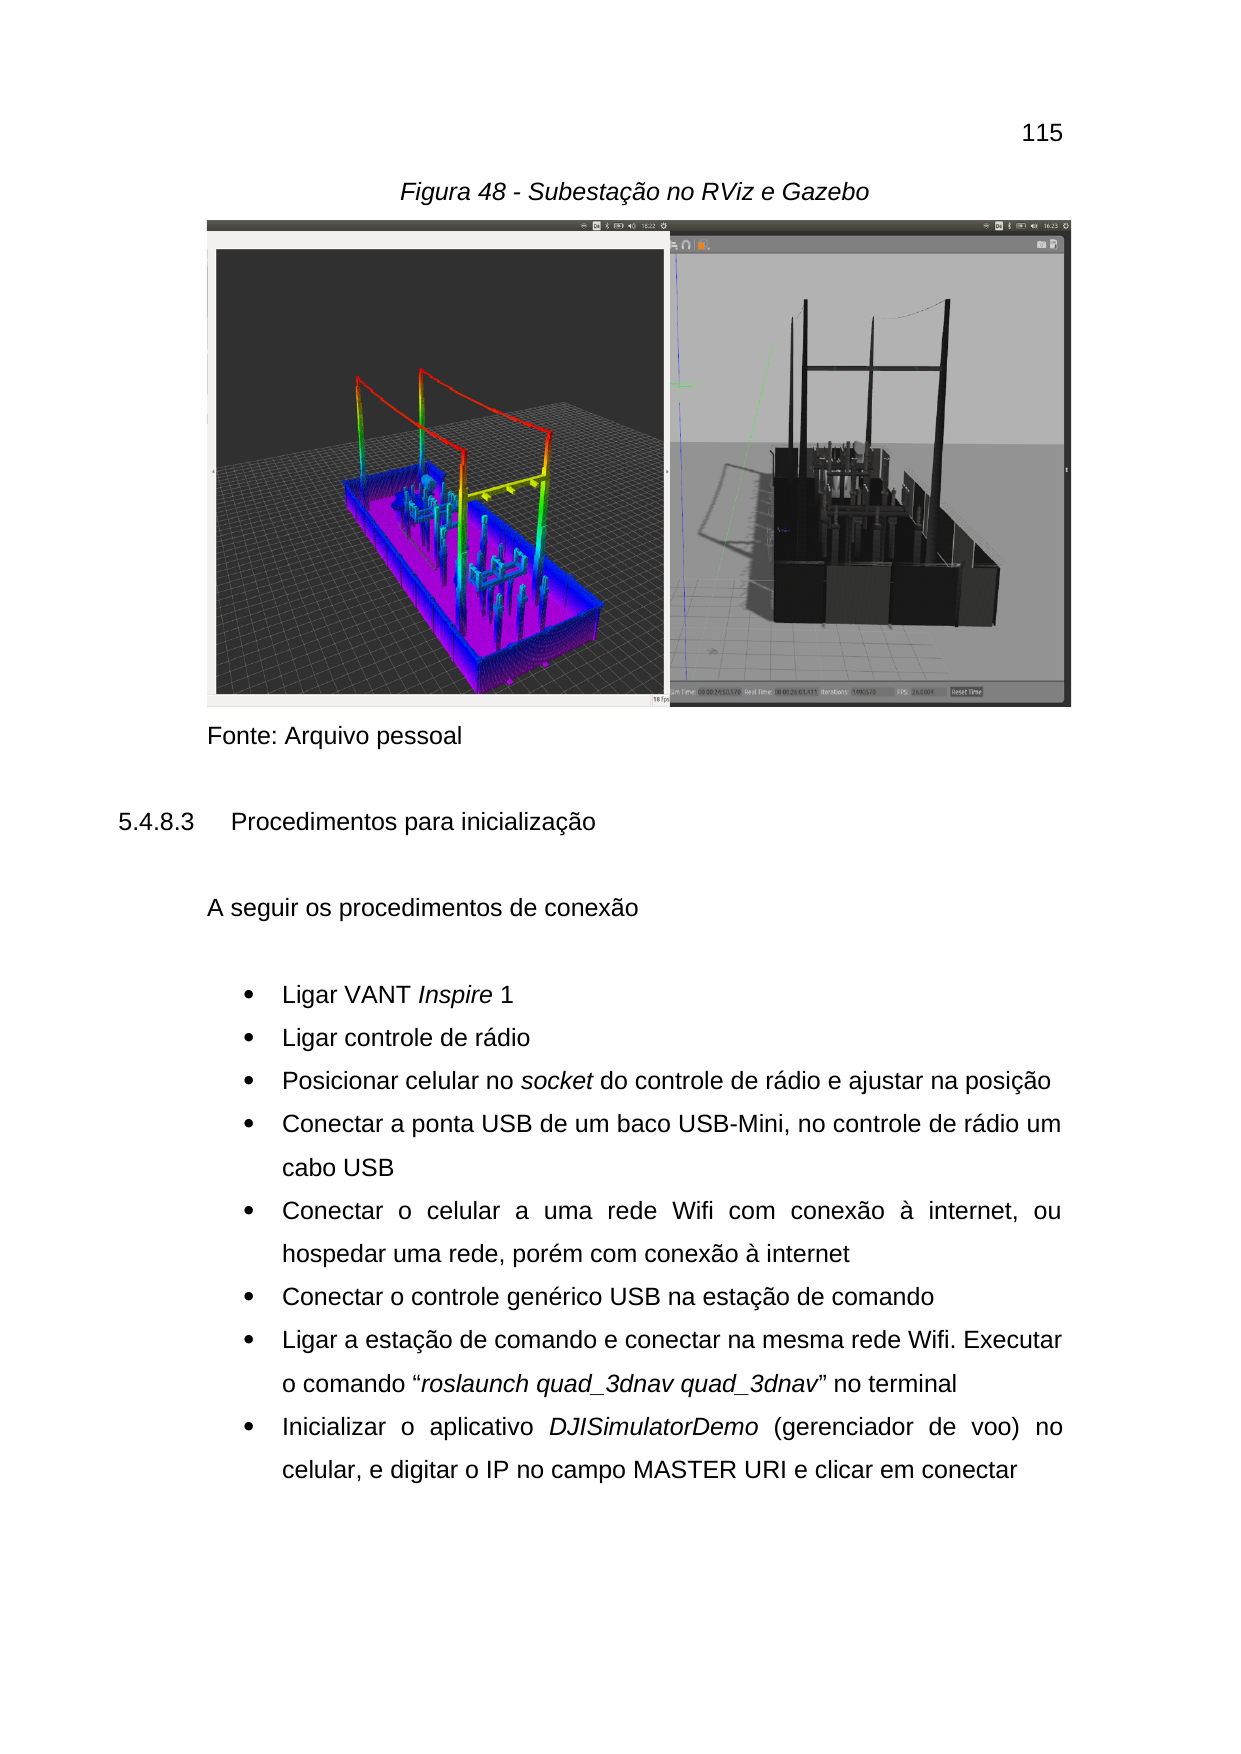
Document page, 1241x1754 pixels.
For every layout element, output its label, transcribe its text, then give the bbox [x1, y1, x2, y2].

list Ligar VANT Inspire 1 [244, 980, 1063, 1008]
list Conectar o celular a uma rede Wifi com conexão à internet, ou hospedar uma rede, porém com conexão à internet [244, 1196, 1063, 1268]
picture [206, 220, 1072, 707]
list Inicializar o aplicativo DJISimulatorDemo (gerenciador de voo) no celular, e digitar o IP no campo MASTER URI e clicar em conectar [244, 1412, 1063, 1484]
text Fonte: Arquivo pessoal [118, 721, 1063, 750]
list Posicionar celular no socket do controle de rádio e ajustar na posição [244, 1066, 1063, 1095]
list Ligar controle de rádio [244, 1023, 1063, 1052]
list Ligar a estação de comando e conectar na mesma rede Wifi. Executar o comando “roslaunch quad_3dnav quad_3dnav” no terminal [244, 1325, 1063, 1397]
list Conectar a ponta USB de um baco USB-Mini, no controle de rádio um cabo USB [244, 1109, 1063, 1181]
text Figura 48 - Subestação no RViz e Gazebo [118, 177, 1063, 206]
list Conectar o controle genérico USB na estação de comando [244, 1282, 1063, 1311]
text A seguir os procedimentos de conexão [118, 893, 1063, 922]
subtitle Procedimentos para inicialização [118, 807, 1063, 836]
